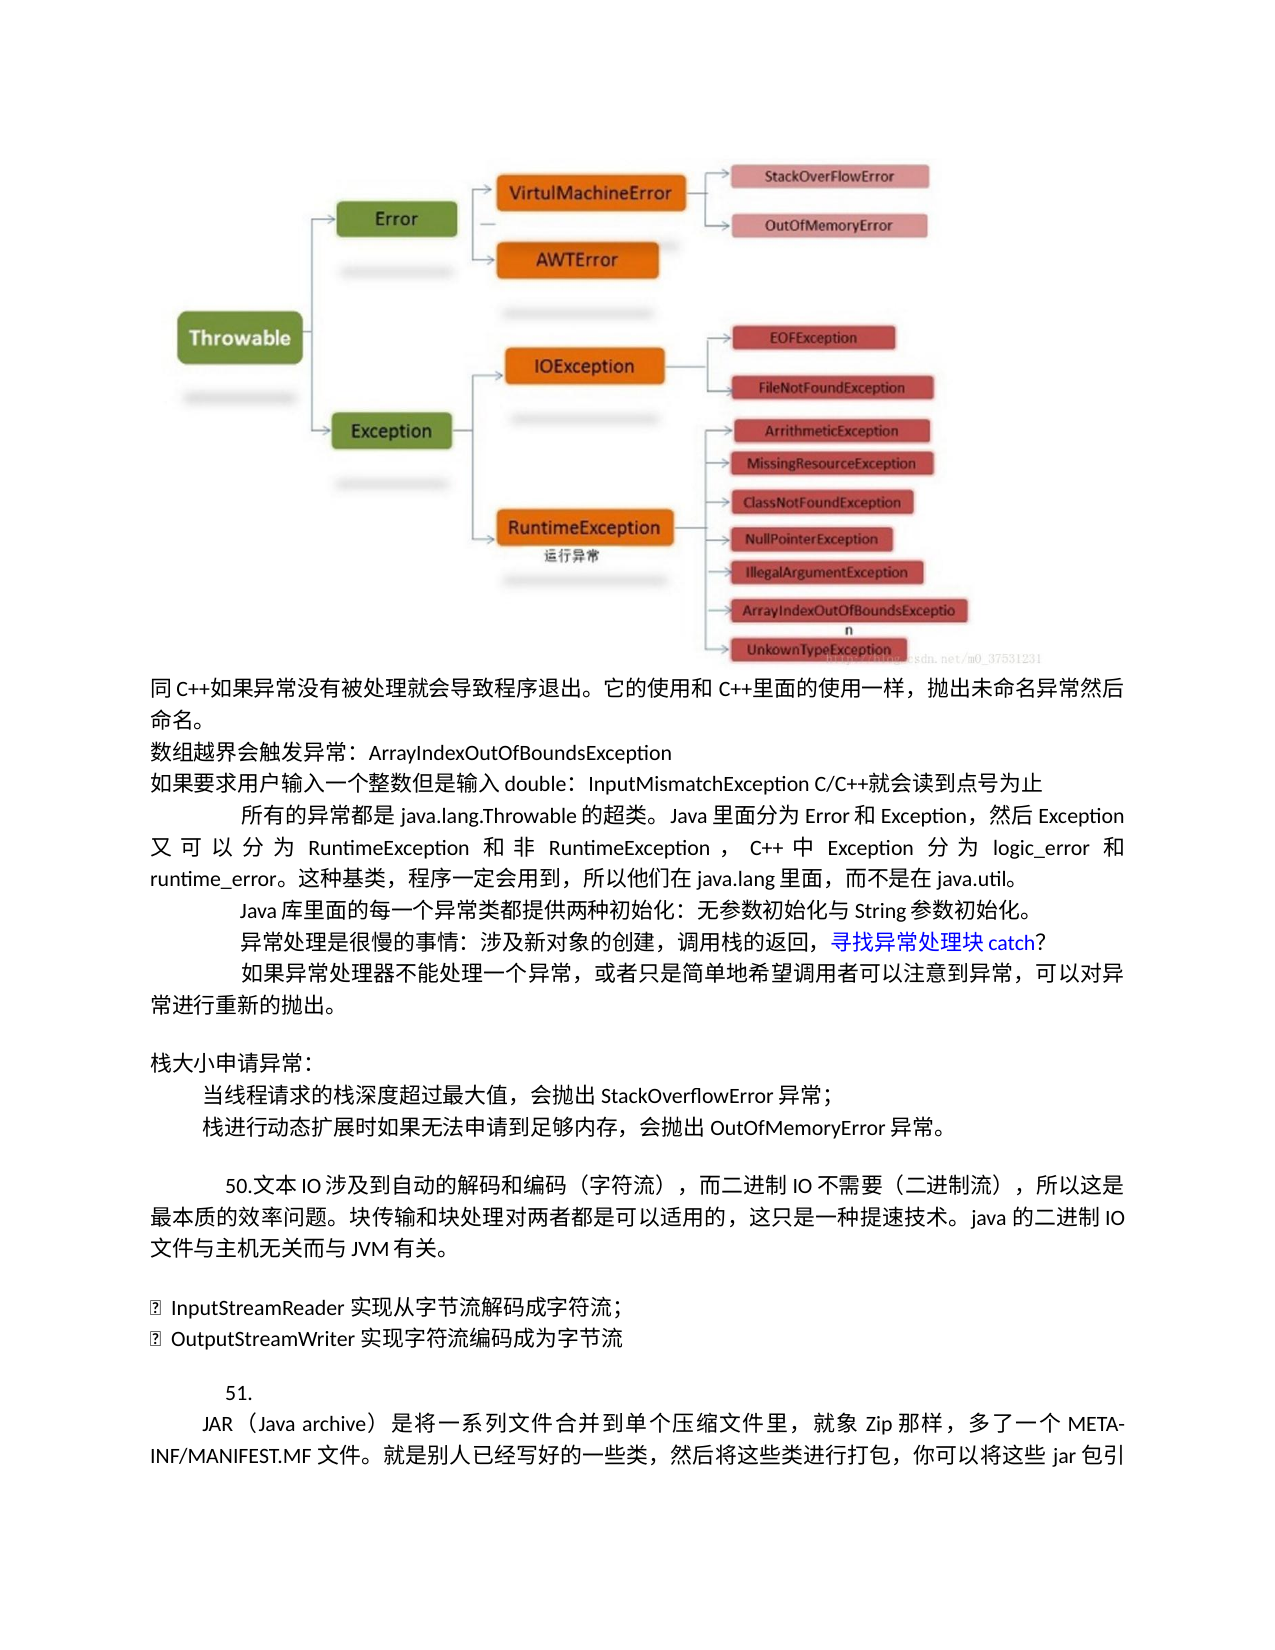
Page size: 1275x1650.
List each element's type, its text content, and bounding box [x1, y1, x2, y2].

text 数组越界会触发异常：ArrayIndexOutOfBoundsException [150, 734, 1125, 766]
text 栈进行动态扩展时如果无法申请到足够内存，会抛出 OutOfMemoryError 异常。 [150, 1109, 1125, 1141]
text 50.文本IO涉及到自动的解码和编码（字符流），而二进制IO不需要（二进制流），所以这是最本质的效率问题。块传输和块处理对两者都是可以适用的，这只是一种提速技术。java 的二进制IO文件与主机无关而与JVM有关。 [150, 1168, 1125, 1263]
text 栈大小申请异常： [150, 1046, 1125, 1078]
text 所有的异常都是java.lang.Throwable的超类。Java里面分为Error和Exception，然后Exception又可以分为RuntimeException和非RuntimeException，C++中Exception分为logic_error和runtime_error。这种基类，程序一定会用到，所以他们在java.lang里面，而不是在java.util。 [150, 798, 1125, 893]
text 51. [150, 1379, 1125, 1406]
text 当线程请求的栈深度超过最大值，会抛出 StackOverflowError 异常； [150, 1078, 1125, 1109]
text Java库里面的每一个异常类都提供两种初始化：无参数初始化与String参数初始化。 [150, 893, 1125, 924]
text 如果要求用户输入一个整数但是输入double：InputMismatchException C/C++就会读到点号为止 [150, 766, 1125, 798]
text 如果异常处理器不能处理一个异常，或者只是简单地希望调用者可以注意到异常，可以对异常进行重新的抛出。 [150, 956, 1125, 1019]
text 同C++如果异常没有被处理就会导致程序退出。它的使用和C++里面的使用一样，抛出未命名异常然后命名。 [150, 671, 1125, 734]
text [150, 1406, 1125, 1469]
picture [150, 150, 1050, 672]
text  InputStreamReader 实现从字节流解码成字符流； [150, 1289, 1125, 1321]
text 异常处理是很慢的事情：涉及新对象的创建，调用栈的返回，寻找异常处理块catch？ [150, 924, 1125, 956]
text  OutputStreamWriter 实现字符流编码成为字节流 [150, 1321, 1125, 1353]
